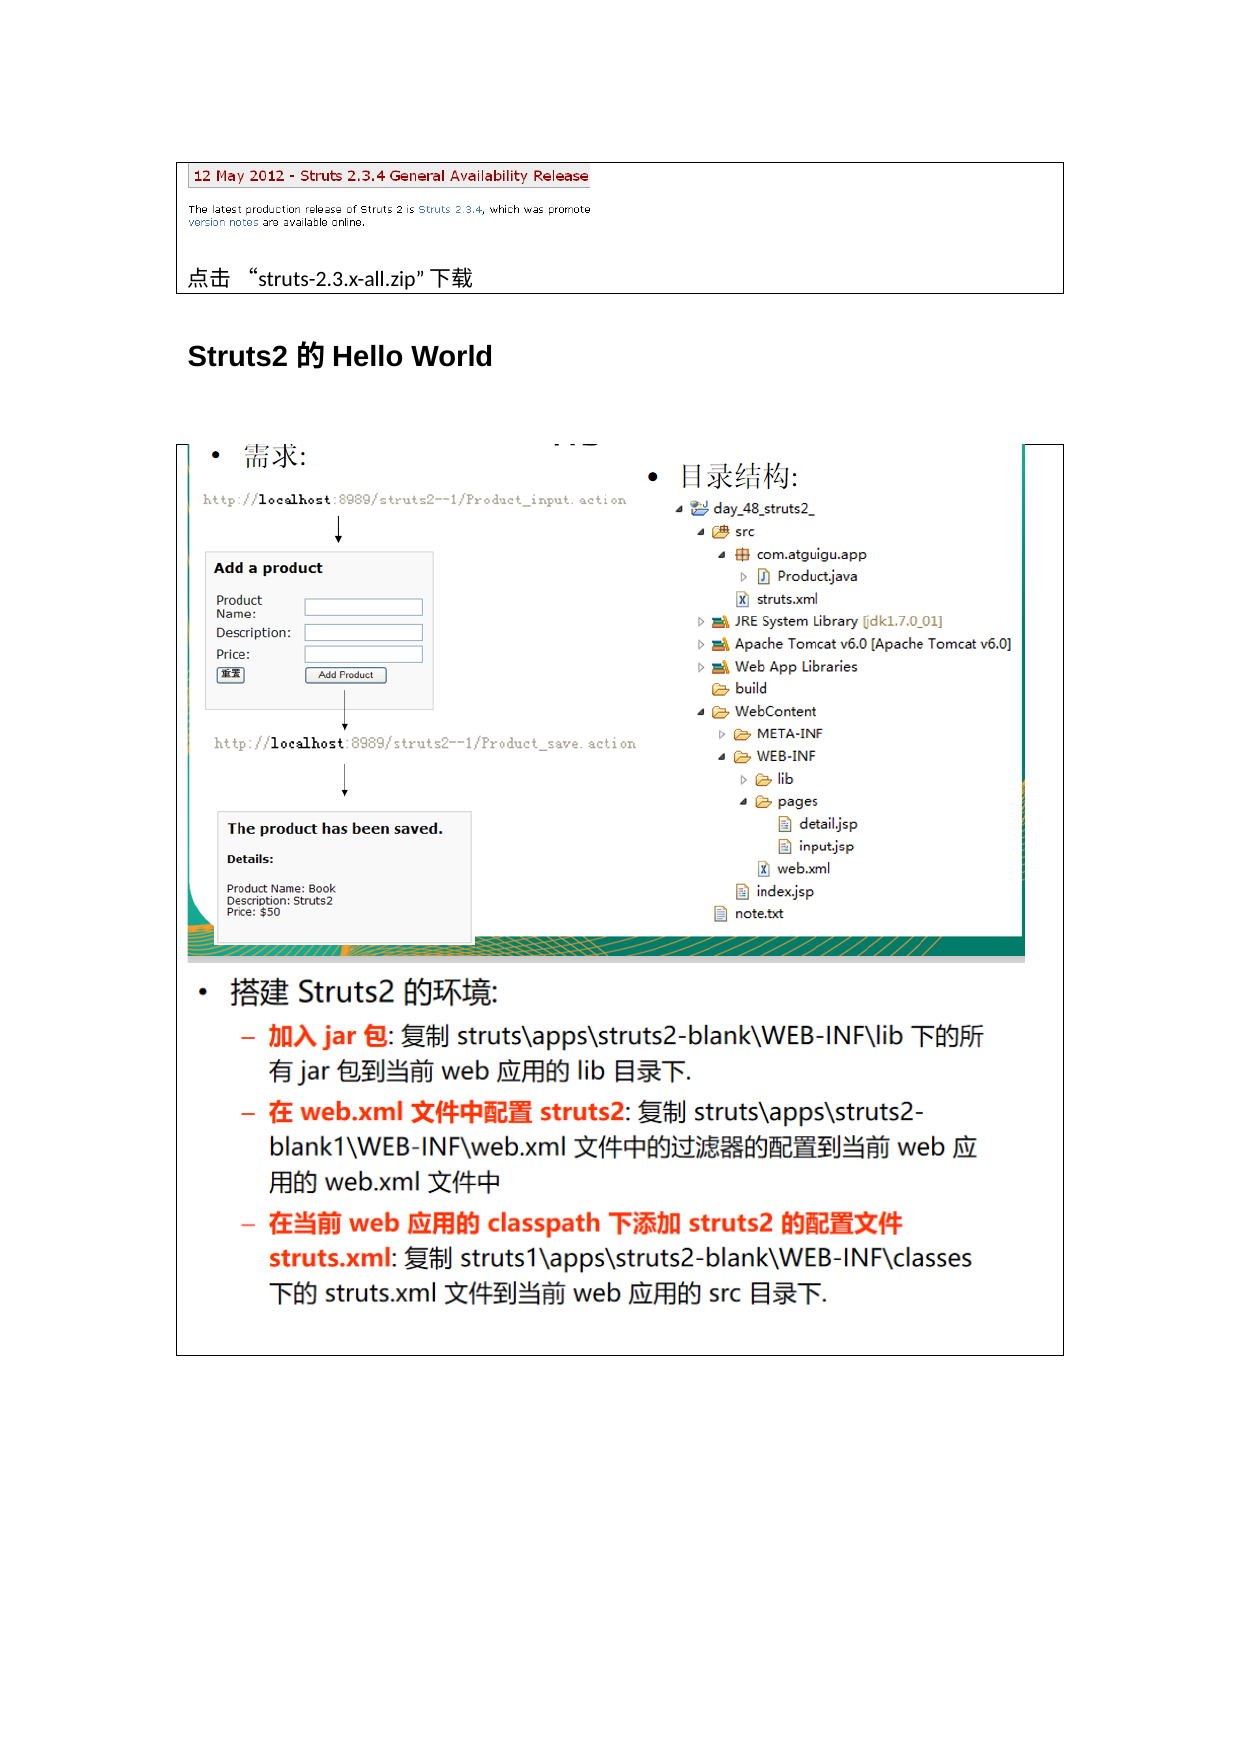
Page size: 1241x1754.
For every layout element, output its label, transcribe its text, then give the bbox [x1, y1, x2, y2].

picture [187, 444, 1025, 963]
table_header [177, 445, 1063, 1355]
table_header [177, 163, 1063, 293]
picture [187, 964, 1013, 1337]
picture [187, 163, 591, 240]
subtitle Struts2 的 Hello World [187, 321, 1053, 386]
